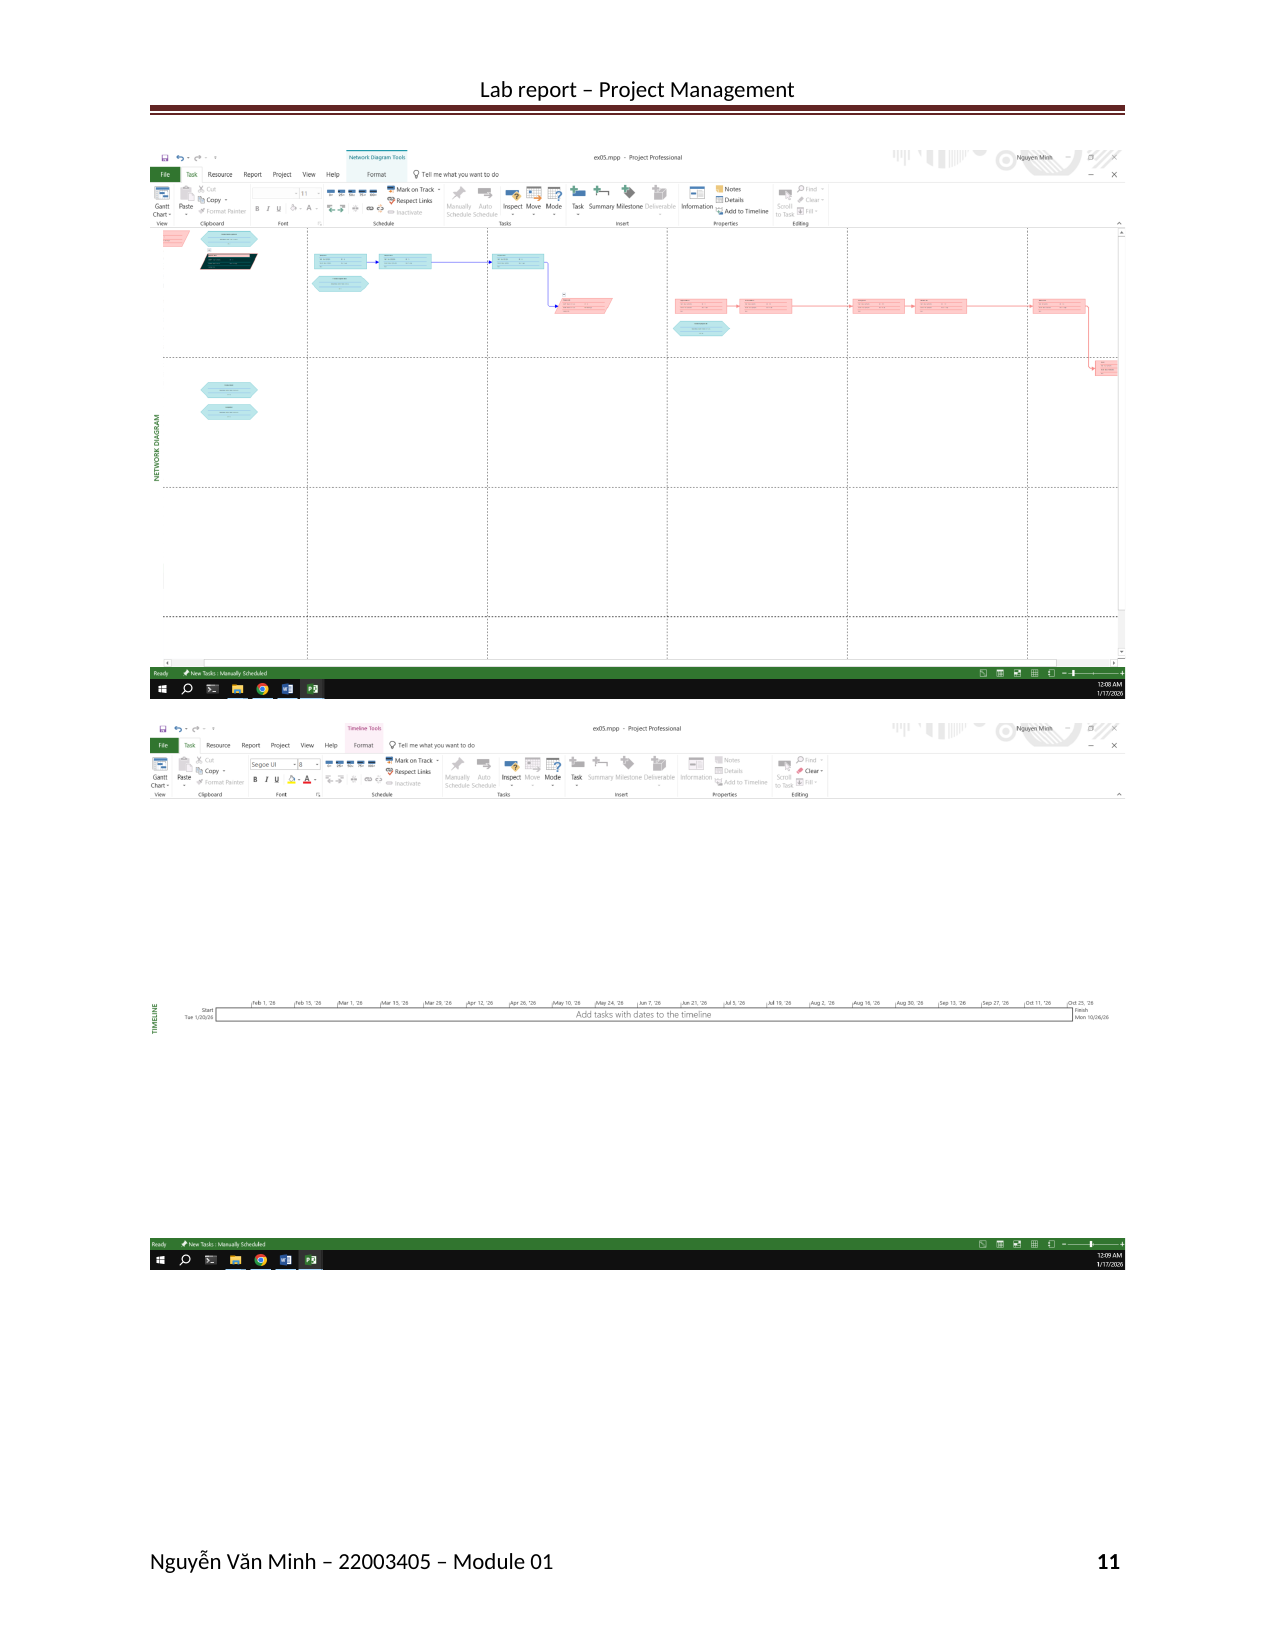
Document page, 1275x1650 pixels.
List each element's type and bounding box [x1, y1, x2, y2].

picture [150, 723, 1125, 1270]
picture [150, 150, 1125, 699]
